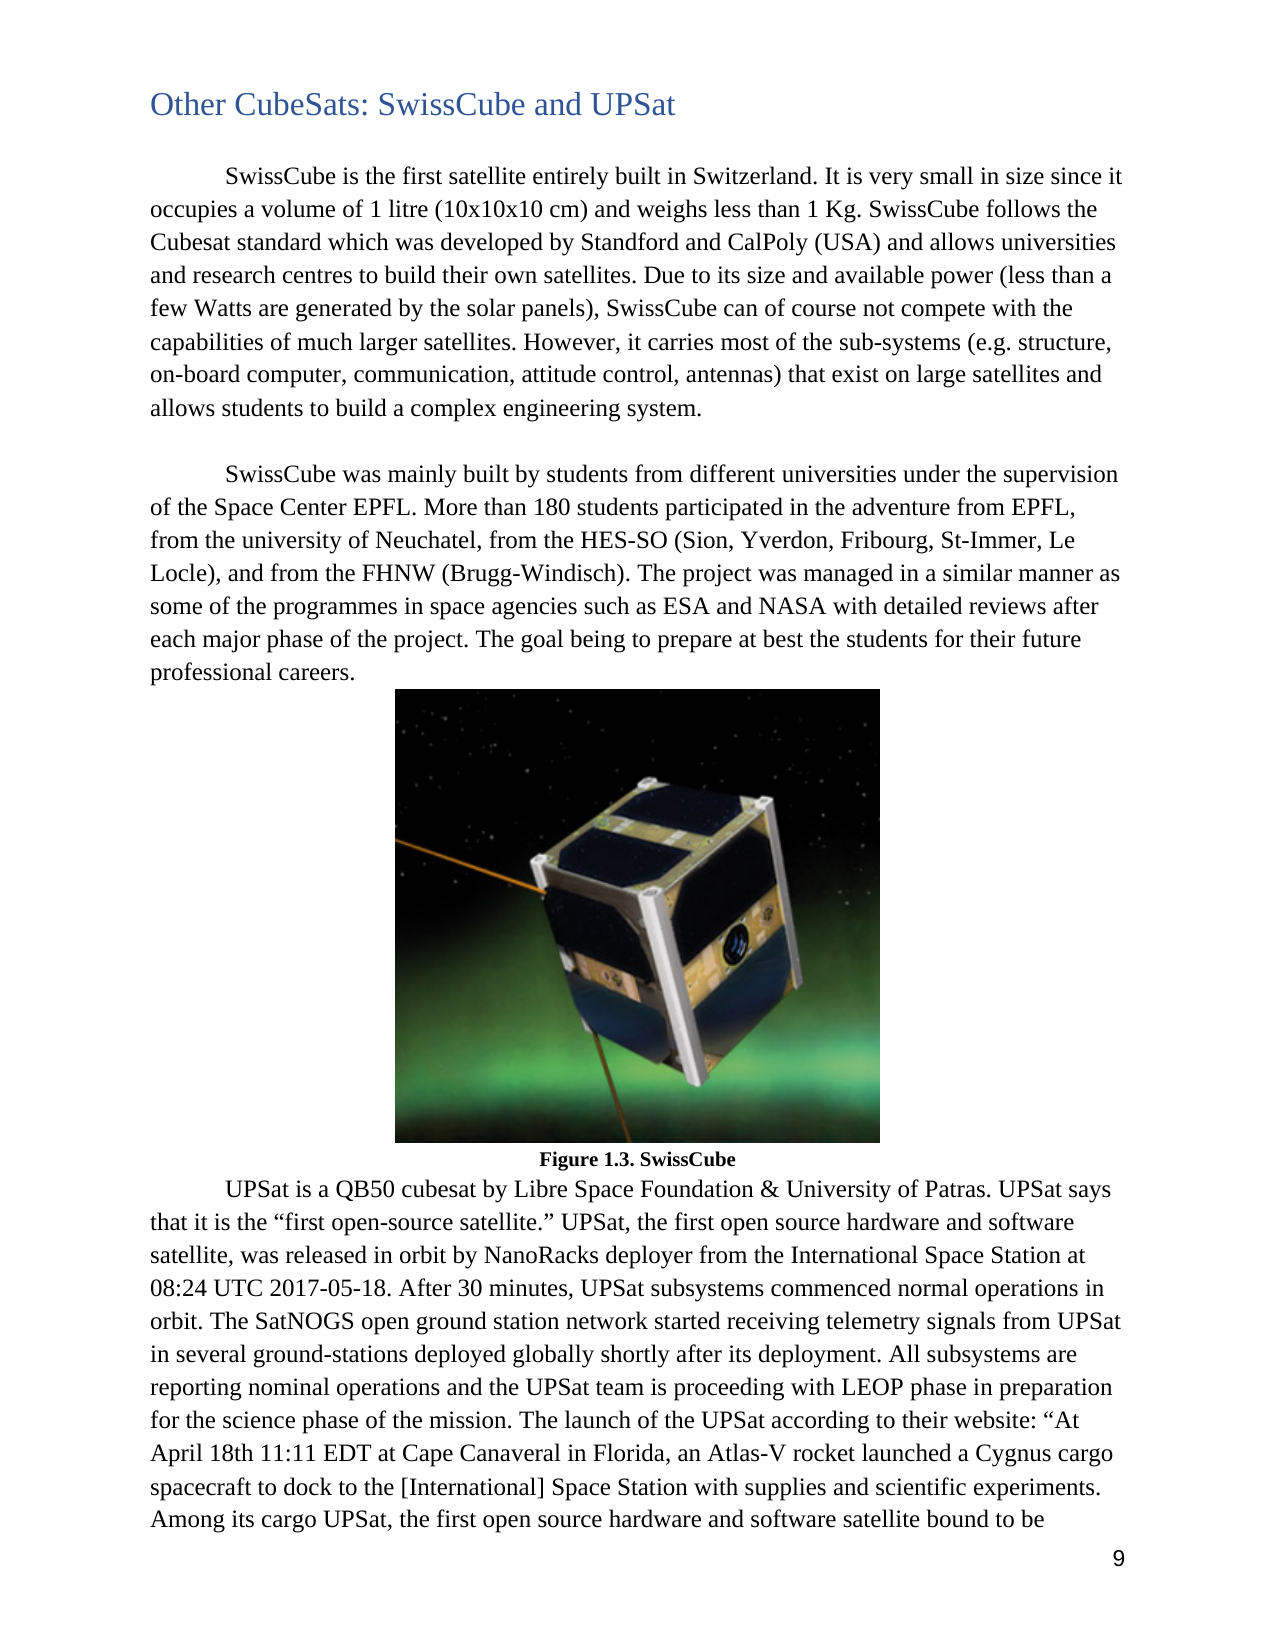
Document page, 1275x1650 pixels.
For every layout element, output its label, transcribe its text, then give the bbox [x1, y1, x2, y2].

text SwissCube was mainly built by students from different universities under the supervision of the Space Center EPFL. More than 180 students participated in the adventure from EPFL, from the university of Neuchatel, from the HES-SO (Sion, Yverdon, Fribourg, St-Immer, Le Locle), and from the FHNW (Brugg-Windisch). The project was managed in a similar manner as some of the programmes in space agencies such as ESA and NASA with detailed reviews after each major phase of the project. The goal being to prepare at best the students for their future professional careers. [150, 459, 1125, 686]
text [150, 1174, 1125, 1533]
text SwissCube is the first satellite entirely built in Switzerland. It is very small in size since it occupies a volume of 1 litre (10x10x10 cm) and weighs less than 1 Kg. SwissCube follows the Cubesat standard which was developed by Standford and CalPoly (USA) and allows universities and research centres to build their own satellites. Due to its size and available power (less than a few Watts are generated by the solar panels), SwissCube can of course not compete with the capabilities of much larger satellites. However, it carries most of the sub-systems (e.g. structure, on-board computer, communication, attitude control, antennas) that exist on large satellites and allows students to build a complex engineering system. [150, 161, 1125, 421]
text Figure 1.3. SwissCube [150, 1147, 1125, 1171]
text Other CubeSats: SwissCube and UPSat [150, 84, 1125, 123]
picture [395, 689, 880, 1143]
